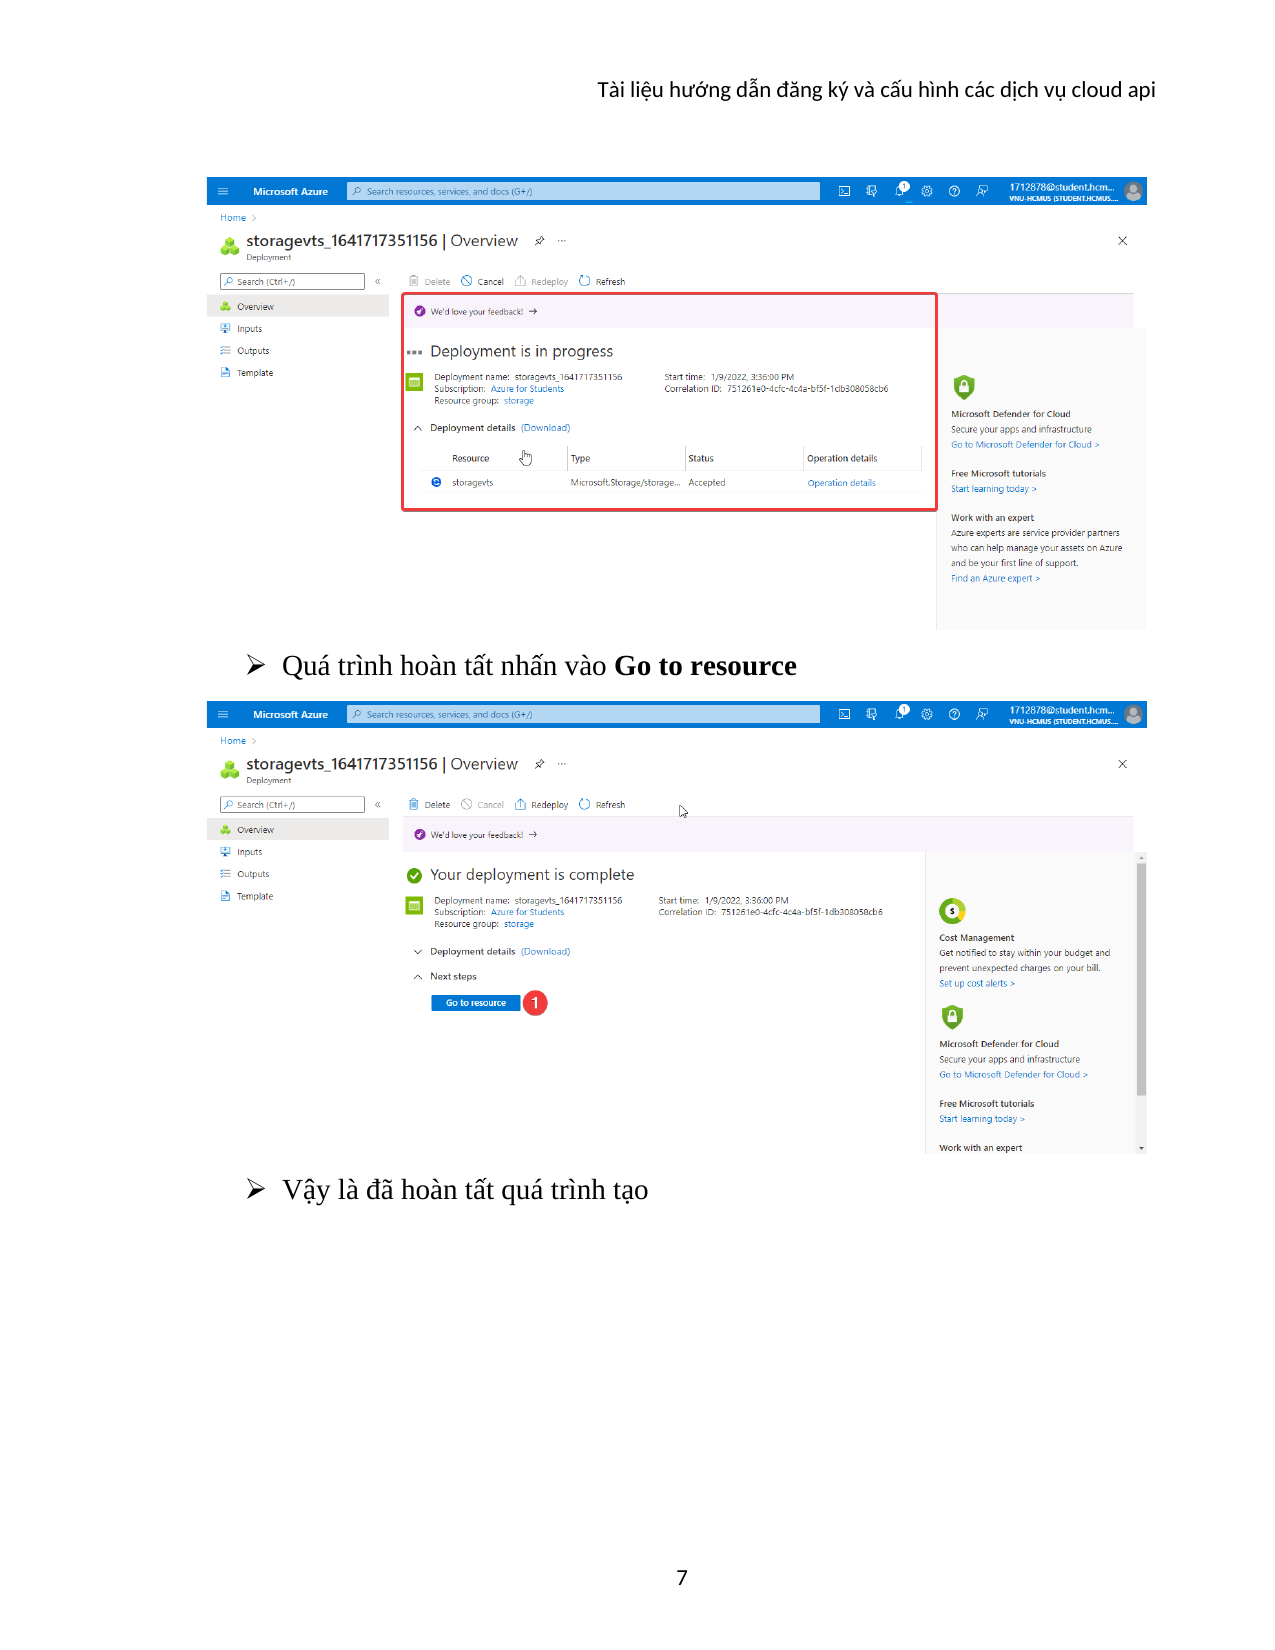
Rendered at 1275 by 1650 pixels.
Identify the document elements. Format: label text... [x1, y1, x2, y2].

list Vậy là đã hoàn tất quá trình tạo [244, 1172, 1157, 1206]
list Quá trình hoàn tất nhấn vào Go to resource [244, 648, 1157, 682]
picture [206, 701, 1147, 1154]
picture [206, 177, 1147, 630]
